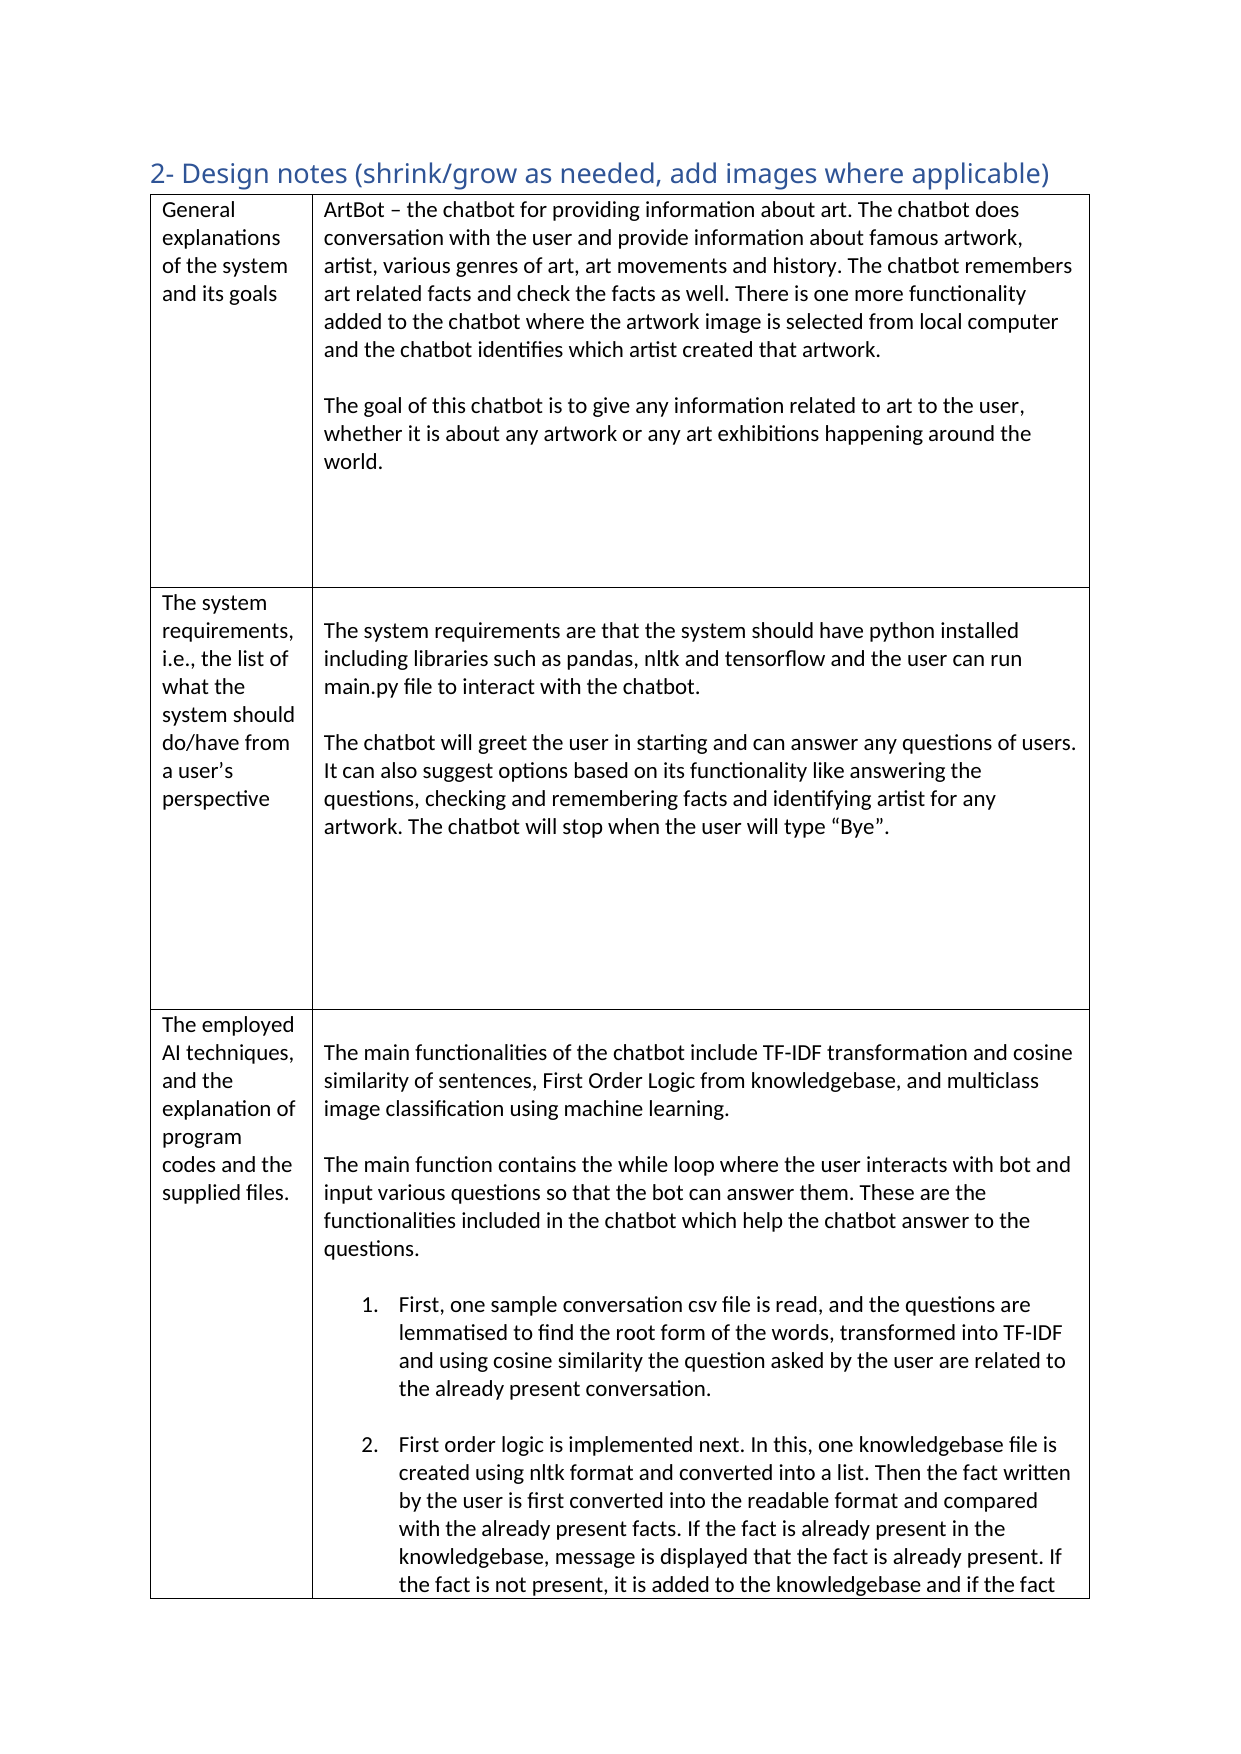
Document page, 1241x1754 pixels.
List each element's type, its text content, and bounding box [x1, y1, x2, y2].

table_cell The system requirements are that the system should have python installed including libraries such as pandas, nltk and tensorflow and the user can run main.py file to interact with the chatbot. The chatbot will greet the user in starting and can answer any questions of users. It can also suggest options based on its functionality like answering the questions, checking and remembering facts and identifying artist for any artwork. The chatbot will stop when the user will type “Bye”. [313, 588, 1089, 1009]
table_header ArtBot – the chatbot for providing information about art. The chatbot does conversation with the user and provide information about famous artwork, artist, various genres of art, art movements and history. The chatbot remembers art related facts and check the facts as well. There is one more functionality added to the chatbot where the artwork image is selected from local computer and the chatbot identifies which artist created that artwork. The goal of this chatbot is to give any information related to art to the user, whether it is about any artwork or any art exhibitions happening around the world. [313, 195, 1089, 587]
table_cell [151, 1010, 312, 1598]
subtitle 2- Design notes (shrink/grow as needed, add images where applicable) [150, 154, 1090, 191]
table_cell The system requirements, i.e., the list of what the system should do/have from a user’s perspective [151, 588, 312, 1009]
table_header General explanations of the system and its goals [151, 195, 312, 587]
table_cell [313, 1010, 1089, 1598]
